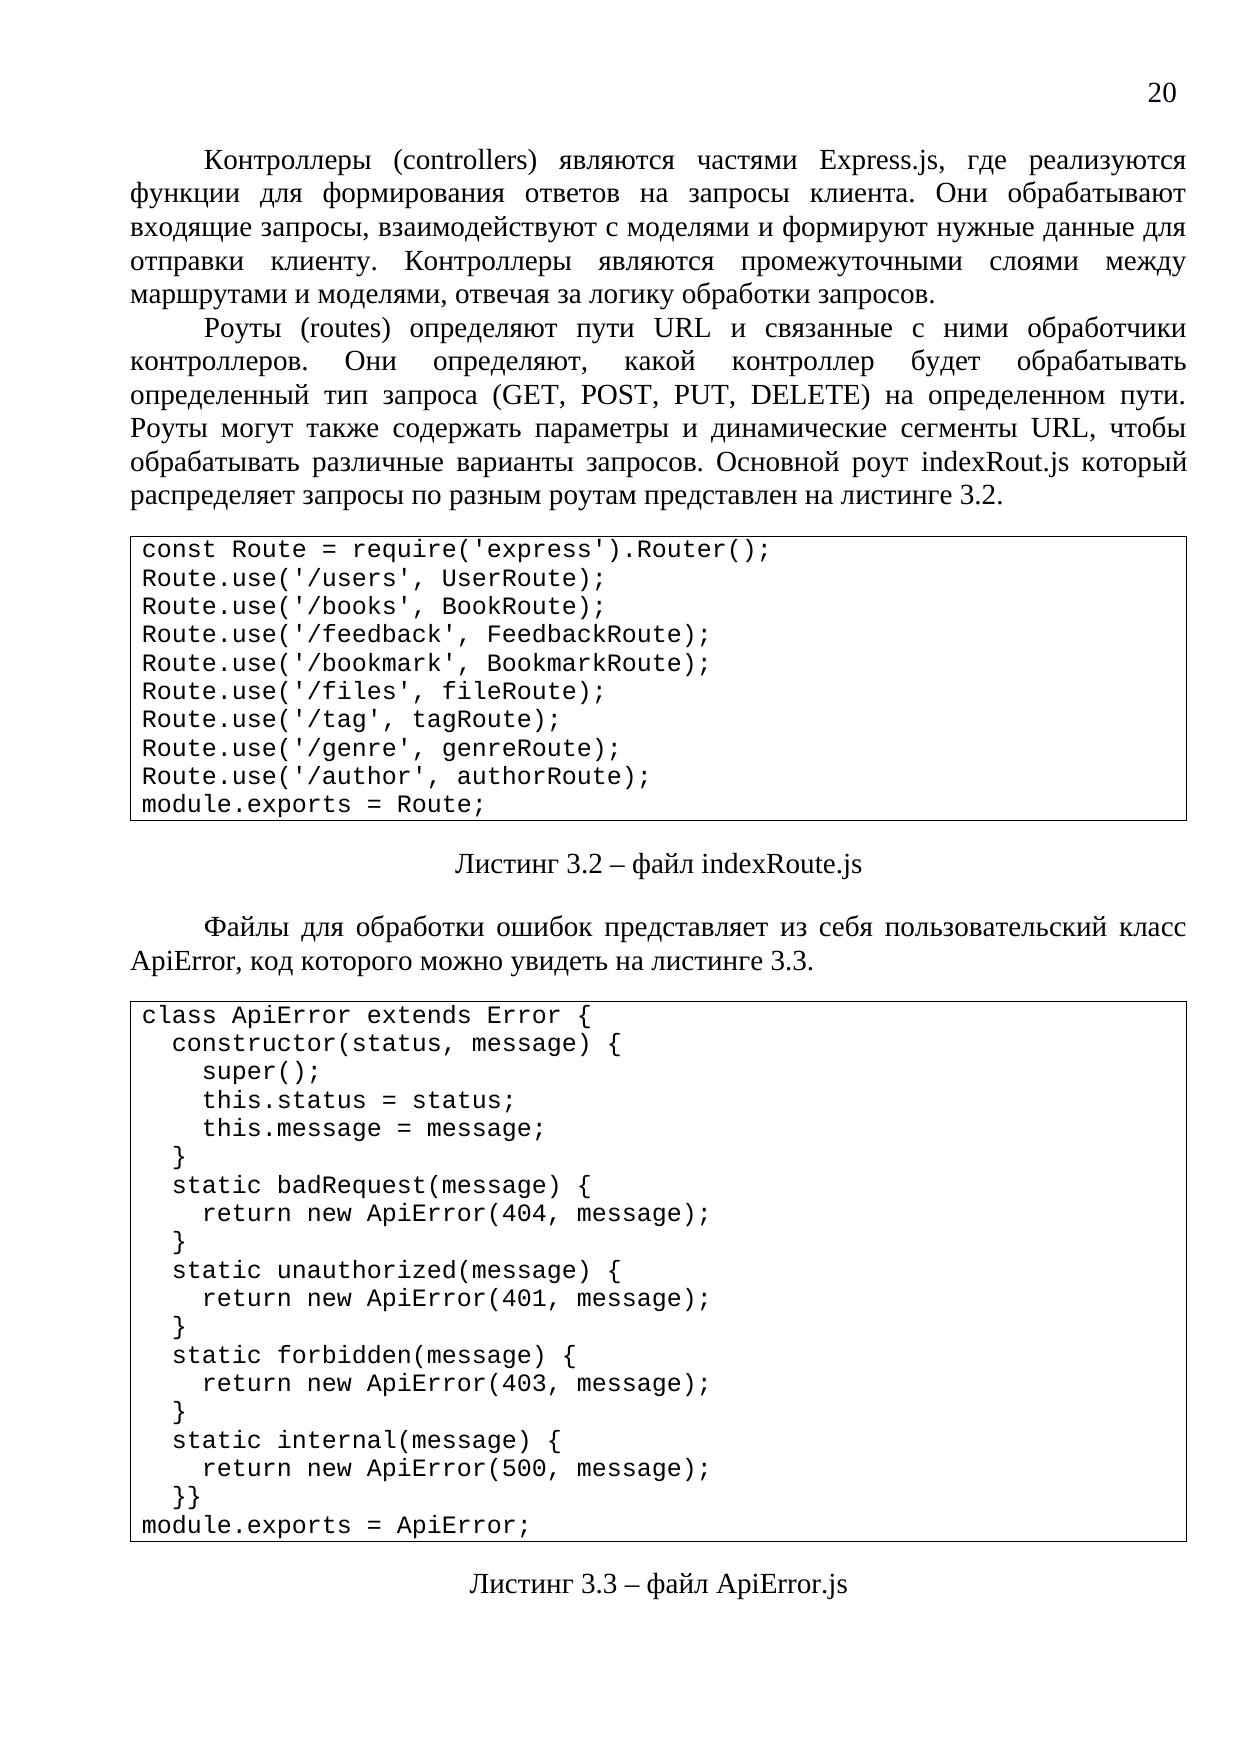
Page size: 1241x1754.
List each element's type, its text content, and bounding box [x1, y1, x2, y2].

text Листинг 3.2 – файл indexRoute.js [130, 846, 1187, 880]
text Файлы для обработки ошибок представляет из себя пользовательский класс ApiError, код которого можно увидеть на листинге 3.3. [130, 909, 1187, 976]
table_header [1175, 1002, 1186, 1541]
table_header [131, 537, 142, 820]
text Контроллеры (controllers) являются частями Express.js, где реализуются функции для формирования ответов на запросы клиента. Они обрабатывают входящие запросы, взаимодействуют с моделями и формируют нужные данные для отправки клиенту. Контроллеры являются промежуточными слоями между маршрутами и моделями, отвечая за логику обработки запросов. [130, 142, 1187, 310]
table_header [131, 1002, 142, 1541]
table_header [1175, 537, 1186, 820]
text Роуты (routes) определяют пути URL и связанные с ними обработчики контроллеров. Они определяют, какой контроллер будет обрабатывать определенный тип запроса (GET, POST, PUT, DELETE) на определенном пути. Роуты могут также содержать параметры и динамические сегменты URL, чтобы обрабатывать различные варианты запросов. Основной роут indexRout.js который распределяет запросы по разным роутам представлен на листинге 3.2. [130, 310, 1187, 511]
text Листинг 3.3 – файл ApiError.js [130, 1567, 1187, 1600]
